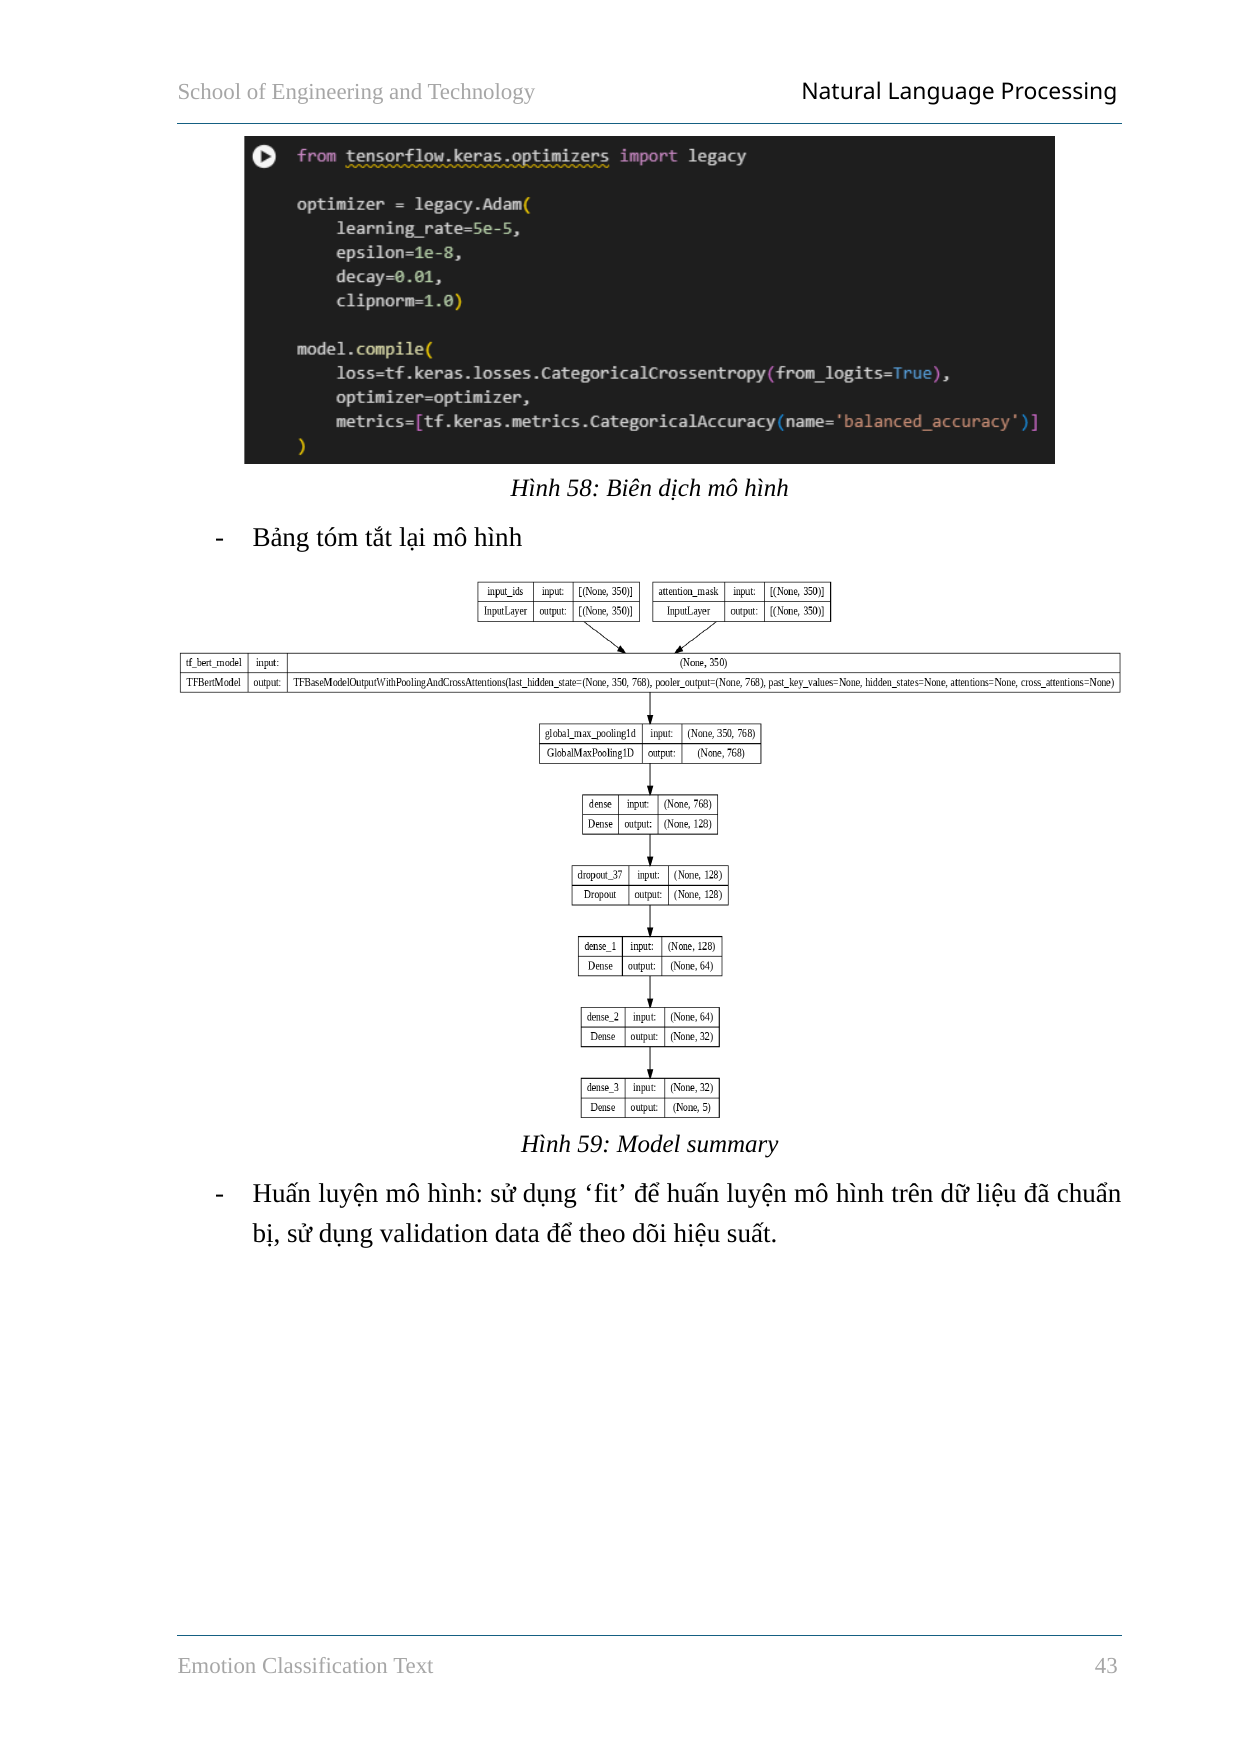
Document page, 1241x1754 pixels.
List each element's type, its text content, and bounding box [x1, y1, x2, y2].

text Hình 58: Biên dịch mô hình [177, 473, 1122, 502]
picture [177, 578, 1123, 1121]
list Bảng tóm tắt lại mô hình [215, 521, 1122, 552]
text Hình 59: Model summary [177, 1129, 1122, 1158]
picture [244, 136, 1055, 464]
list Huấn luyện mô hình: sử dụng ‘fit’ để huấn luyện mô hình trên dữ liệu đã chuẩn bị, sử dụng validation data để theo dõi hiệu suất. [215, 1177, 1122, 1249]
